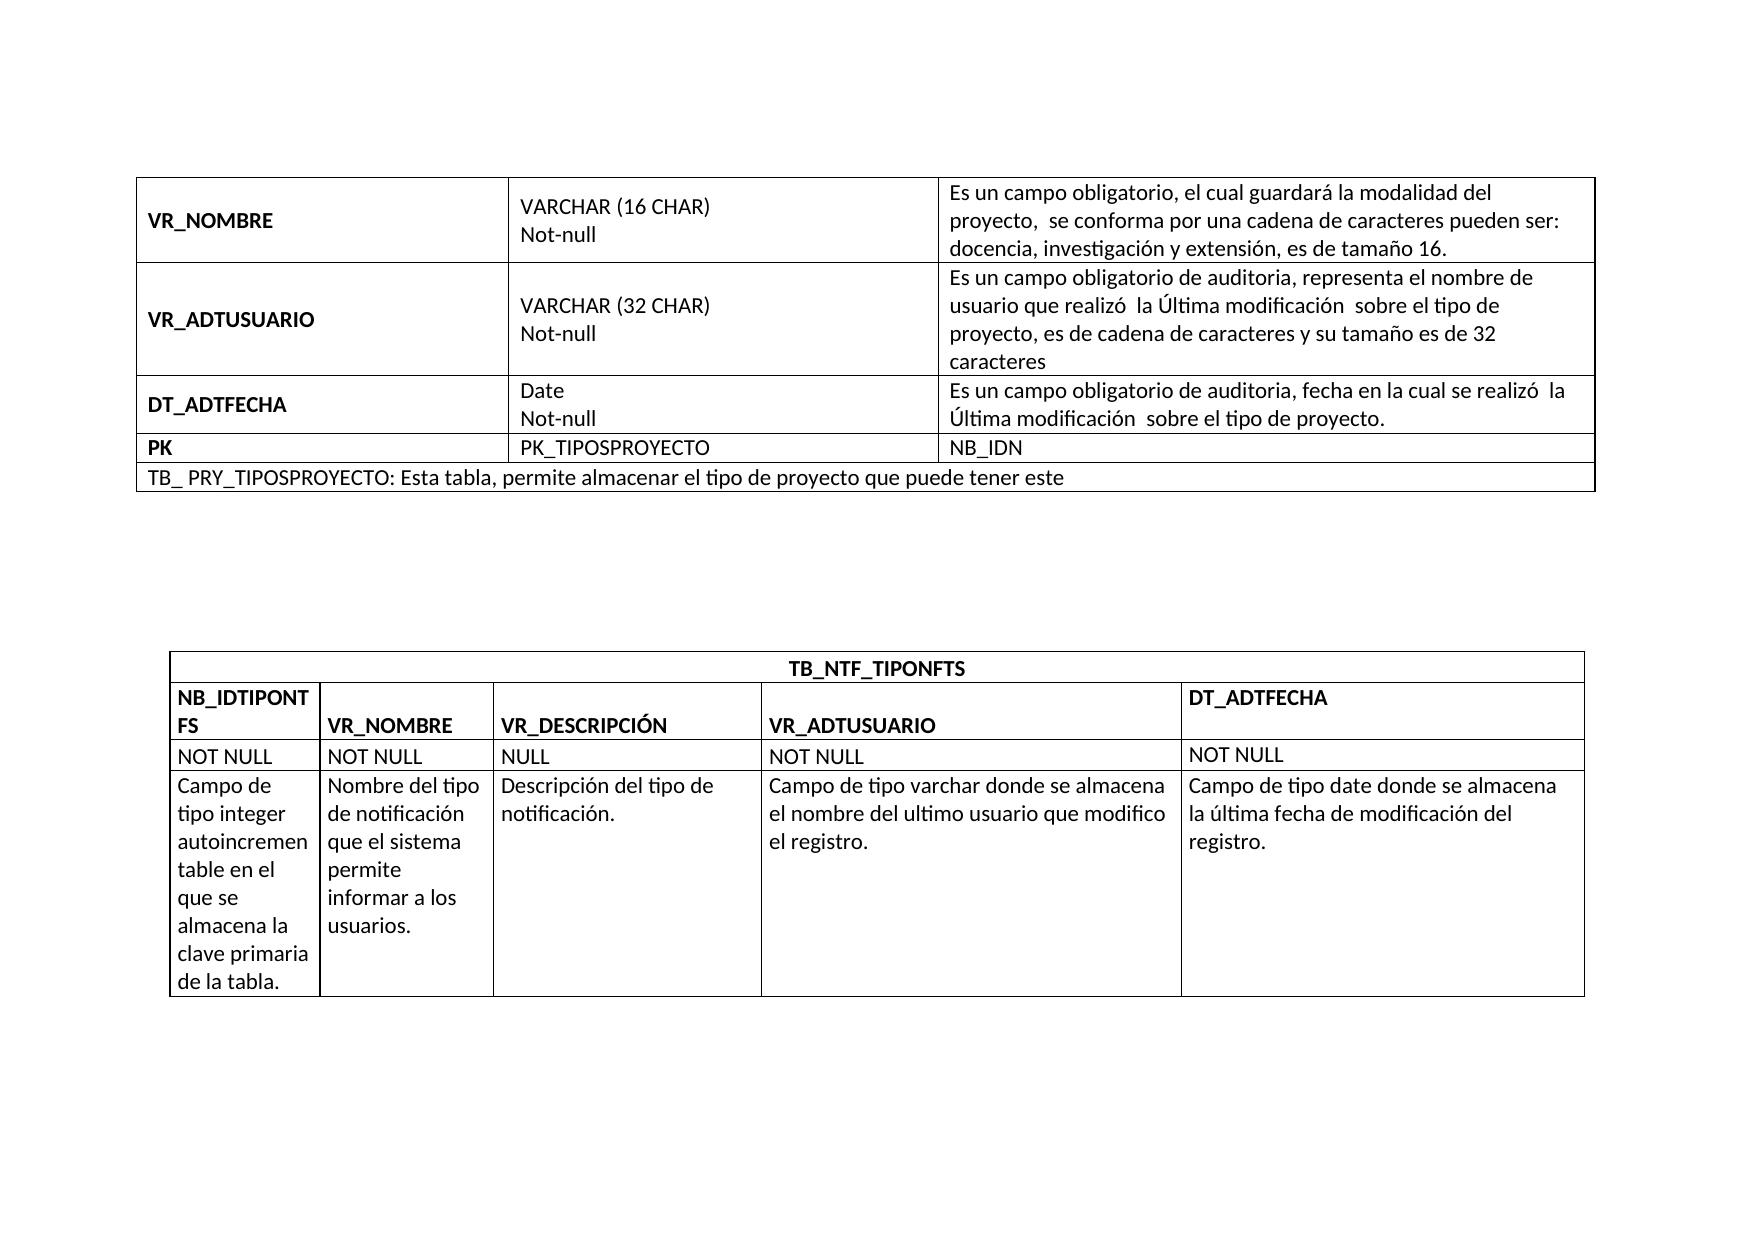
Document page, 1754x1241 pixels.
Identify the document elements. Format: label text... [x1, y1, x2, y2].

table_cell PK_TIPOSPROYECTO [509, 434, 938, 462]
table_cell Es un campo obligatorio de auditoria, fecha en la cual se realizó la Última modificación sobre el tipo de proyecto. [939, 376, 1594, 432]
table_cell VARCHAR (32 CHAR) Not-null [509, 263, 938, 375]
table_cell NB_IDTIPONTFS [171, 683, 319, 739]
table_cell Es un campo obligatorio, el cual guardará la modalidad del proyecto, se conforma por una cadena de caracteres pueden ser: docencia, investigación y extensión, es de tamaño 16. [939, 178, 1594, 262]
table_cell VR_ADTUSUARIO [137, 263, 508, 375]
table_cell Nombre del tipo de notificación que el sistema permite informar a los usuarios. [321, 771, 493, 996]
table_cell NOT NULL [762, 740, 1181, 770]
table_cell NOT NULL [1182, 740, 1584, 770]
table_cell Campo de tipo varchar donde se almacena el nombre del ultimo usuario que modifico el registro. [762, 771, 1181, 996]
table_cell VARCHAR (16 CHAR) Not-null [509, 178, 938, 262]
table_cell DT_ADTFECHA [1182, 683, 1584, 739]
table_cell NB_IDN [939, 434, 1594, 462]
table_cell PK [137, 434, 508, 462]
table_cell Es un campo obligatorio de auditoria, representa el nombre de usuario que realizó la Última modificación sobre el tipo de proyecto, es de cadena de caracteres y su tamaño es de 32 caracteres [939, 263, 1594, 375]
table_cell NULL [494, 740, 761, 770]
table_cell VR_ADTUSUARIO [762, 683, 1181, 739]
table_cell VR_DESCRIPCIÓN [494, 683, 761, 739]
table_cell Campo de tipo integer autoincrementable en el que se almacena la clave primaria de la tabla. [171, 771, 319, 996]
table_cell DT_ADTFECHA [137, 376, 508, 432]
table_cell Descripción del tipo de notificación. [494, 771, 761, 996]
table_cell VR_NOMBRE [137, 178, 508, 262]
table_cell Campo de tipo date donde se almacena la última fecha de modificación del registro. [1182, 771, 1584, 996]
table_cell VR_NOMBRE [321, 683, 493, 739]
table_header TB_NTF_TIPONFTS [171, 652, 1584, 682]
table_cell NOT NULL [321, 740, 493, 770]
table_cell NOT NULL [171, 740, 319, 770]
table_cell Date Not-null [509, 376, 938, 432]
table_cell TB_ PRY_TIPOSPROYECTO: Esta tabla, permite almacenar el tipo de proyecto que puede tener este [137, 463, 1594, 491]
